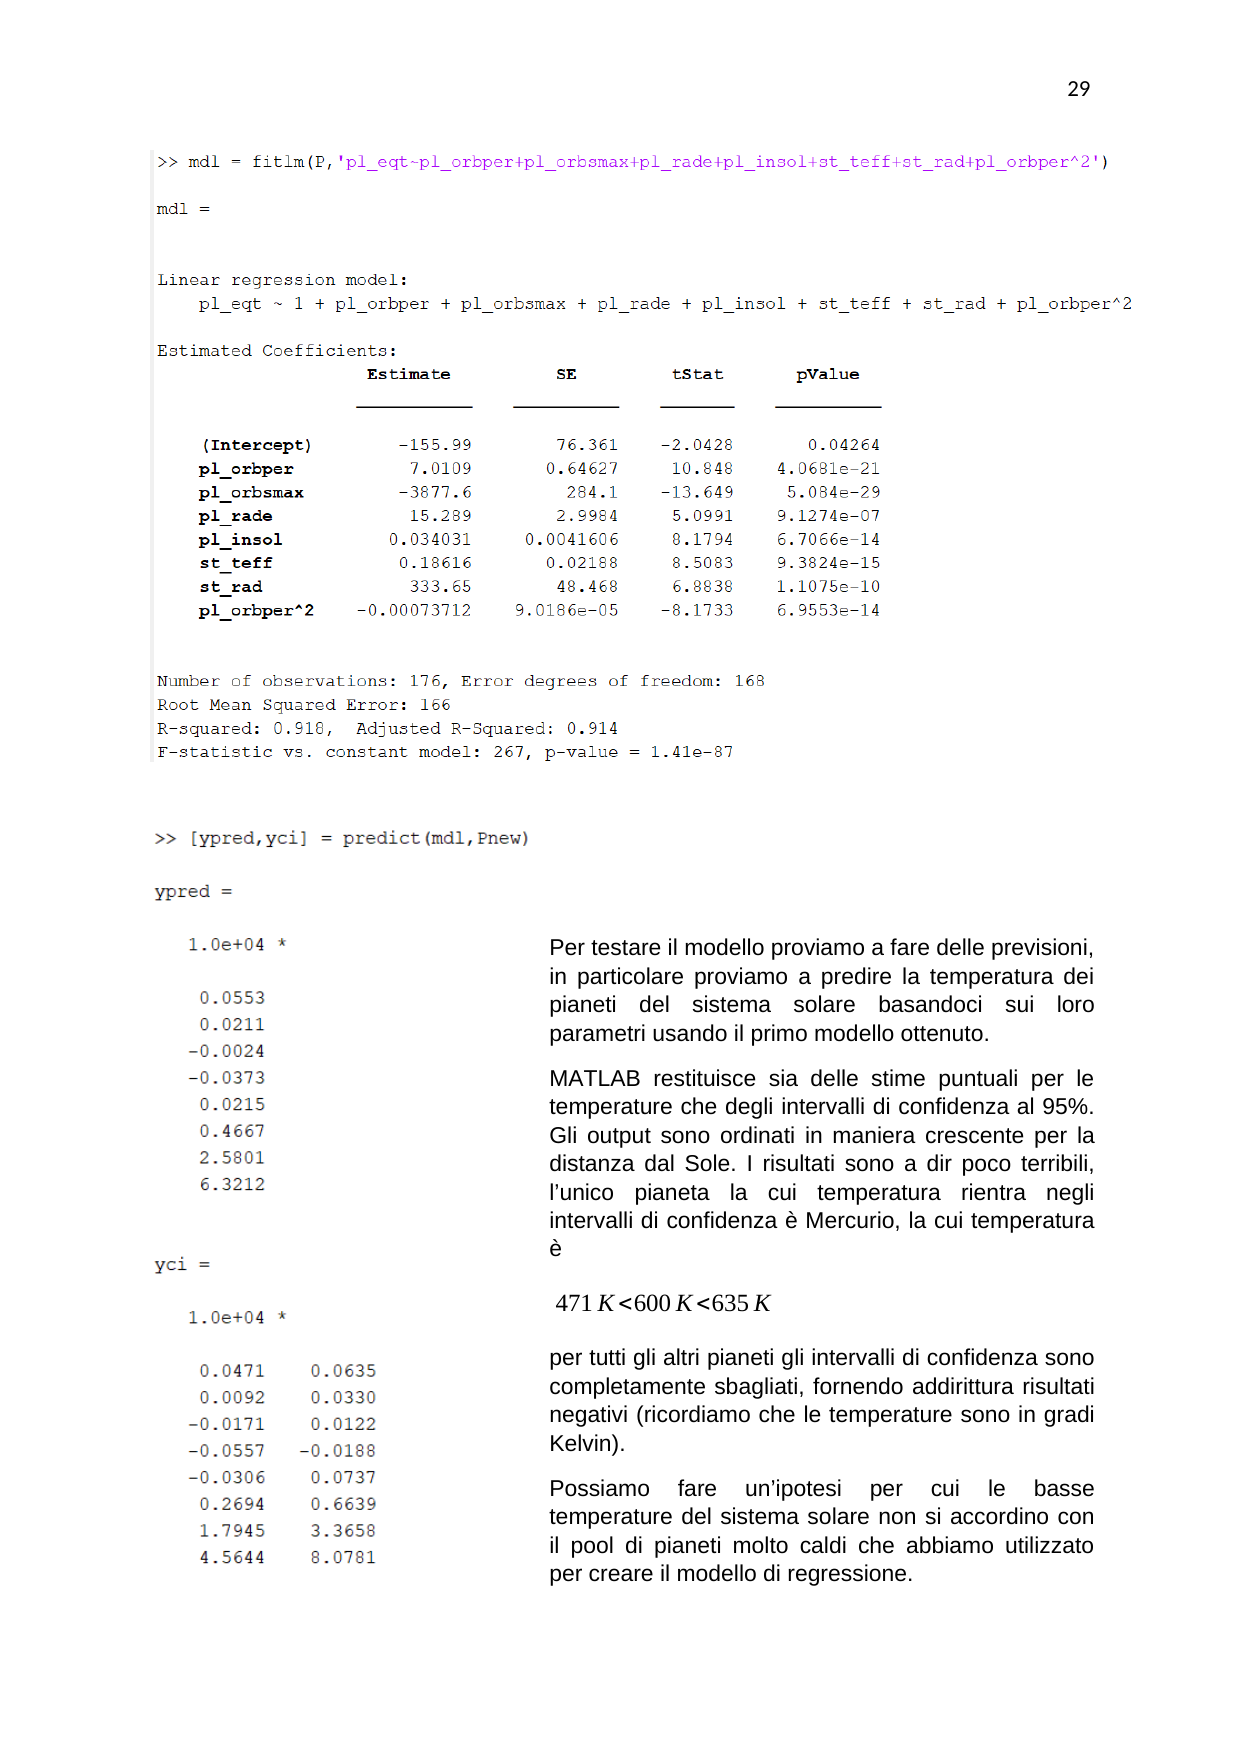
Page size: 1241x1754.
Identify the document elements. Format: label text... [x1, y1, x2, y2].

picture [150, 826, 531, 1571]
text MATLAB restituisce sia delle stime puntuali per le temperature che degli intervalli di confidenza al 95%. Gli output sono ordinati in maniera crescente per la distanza dal Sole. I risultati sono a dir poco terribili, l’unico pianeta la cui temperatura rientra negli intervalli di confidenza è Mercurio, la cui temperatura è [531, 1065, 1095, 1262]
text Possiamo fare un’ipotesi per cui le basse temperature del sistema solare non si accordino con il pool di pianeti molto caldi che abbiamo utilizzato per creare il modello di regressione. [150, 1475, 1095, 1586]
text per tutti gli altri pianeti gli intervalli di confidenza sono completamente sbagliati, fornendo addirittura risultati negativi (ricordiamo che le temperature sono in gradi Kelvin). [531, 1344, 1095, 1456]
text Per testare il modello proviamo a fare delle previsioni, in particolare proviamo a predire la temperatura dei pianeti del sistema solare basandoci sui loro parametri usando il primo modello ottenuto. [531, 934, 1095, 1046]
picture [150, 150, 1138, 762]
